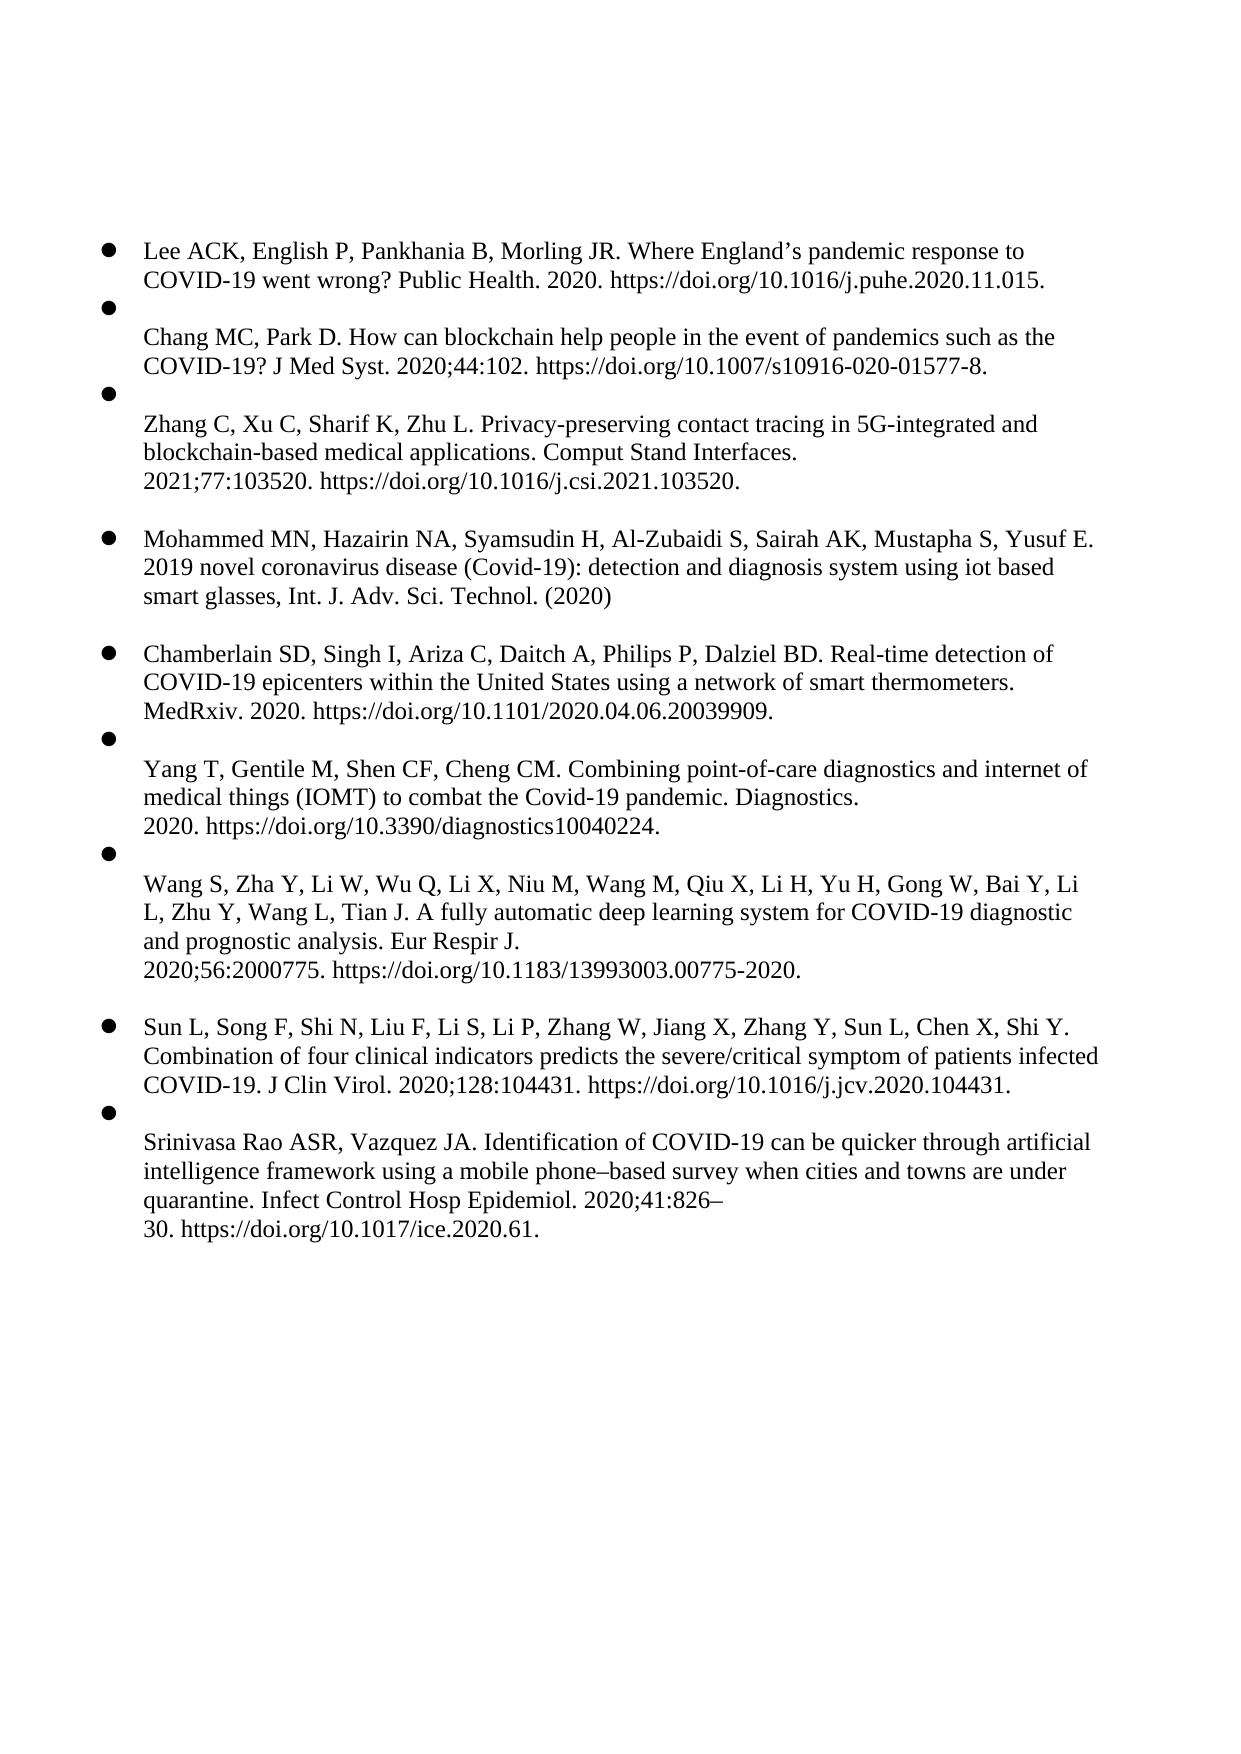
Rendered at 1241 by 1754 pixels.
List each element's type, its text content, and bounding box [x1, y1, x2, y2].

list Mohammed MN, Hazairin NA, Syamsudin H, Al-Zubaidi S, Sairah AK, Mustapha S, Yusuf E. 2019 novel coronavirus disease (Covid-19): detection and diagnosis system using iot based smart glasses, Int. J. Adv. Sci. Technol. (2020) [99, 524, 1103, 610]
list Sun L, Song F, Shi N, Liu F, Li S, Li P, Zhang W, Jiang X, Zhang Y, Sun L, Chen X, Shi Y. Combination of four clinical indicators predicts the severe/critical symptom of patients infected COVID-19. J Clin Virol. 2020;128:104431. https://doi.org/10.1016/j.jcv.2020.104431. [99, 1012, 1103, 1099]
list Yang T, Gentile M, Shen CF, Cheng CM. Combining point-of-care diagnostics and internet of medical things (IOMT) to combat the Covid-19 pandemic. Diagnostics. 2020. https://doi.org/10.3390/diagnostics10040224. [99, 725, 1103, 840]
list Srinivasa Rao ASR, Vazquez JA. Identification of COVID-19 can be quicker through artificial intelligence framework using a mobile phone–based survey when cities and towns are under quarantine. Infect Control Hosp Epidemiol. 2020;41:826–30. https://doi.org/10.1017/ice.2020.61. [99, 1099, 1103, 1242]
list Zhang C, Xu C, Sharif K, Zhu L. Privacy-preserving contact tracing in 5G-integrated and blockchain-based medical applications. Comput Stand Interfaces. 2021;77:103520. https://doi.org/10.1016/j.csi.2021.103520. [99, 380, 1103, 495]
list Wang S, Zha Y, Li W, Wu Q, Li X, Niu M, Wang M, Qiu X, Li H, Yu H, Gong W, Bai Y, Li L, Zhu Y, Wang L, Tian J. A fully automatic deep learning system for COVID-19 diagnostic and prognostic analysis. Eur Respir J. 2020;56:2000775. https://doi.org/10.1183/13993003.00775-2020. [99, 840, 1103, 984]
list Lee ACK, English P, Pankhania B, Morling JR. Where England’s pandemic response to COVID-19 went wrong? Public Health. 2020. https://doi.org/10.1016/j.puhe.2020.11.015. [99, 236, 1103, 294]
list Chamberlain SD, Singh I, Ariza C, Daitch A, Philips P, Dalziel BD. Real-time detection of COVID-19 epicenters within the United States using a network of smart thermometers. MedRxiv. 2020. https://doi.org/10.1101/2020.04.06.20039909. [99, 639, 1103, 725]
list Chang MC, Park D. How can blockchain help people in the event of pandemics such as the COVID-19? J Med Syst. 2020;44:102. https://doi.org/10.1007/s10916-020-01577-8. [99, 294, 1103, 380]
